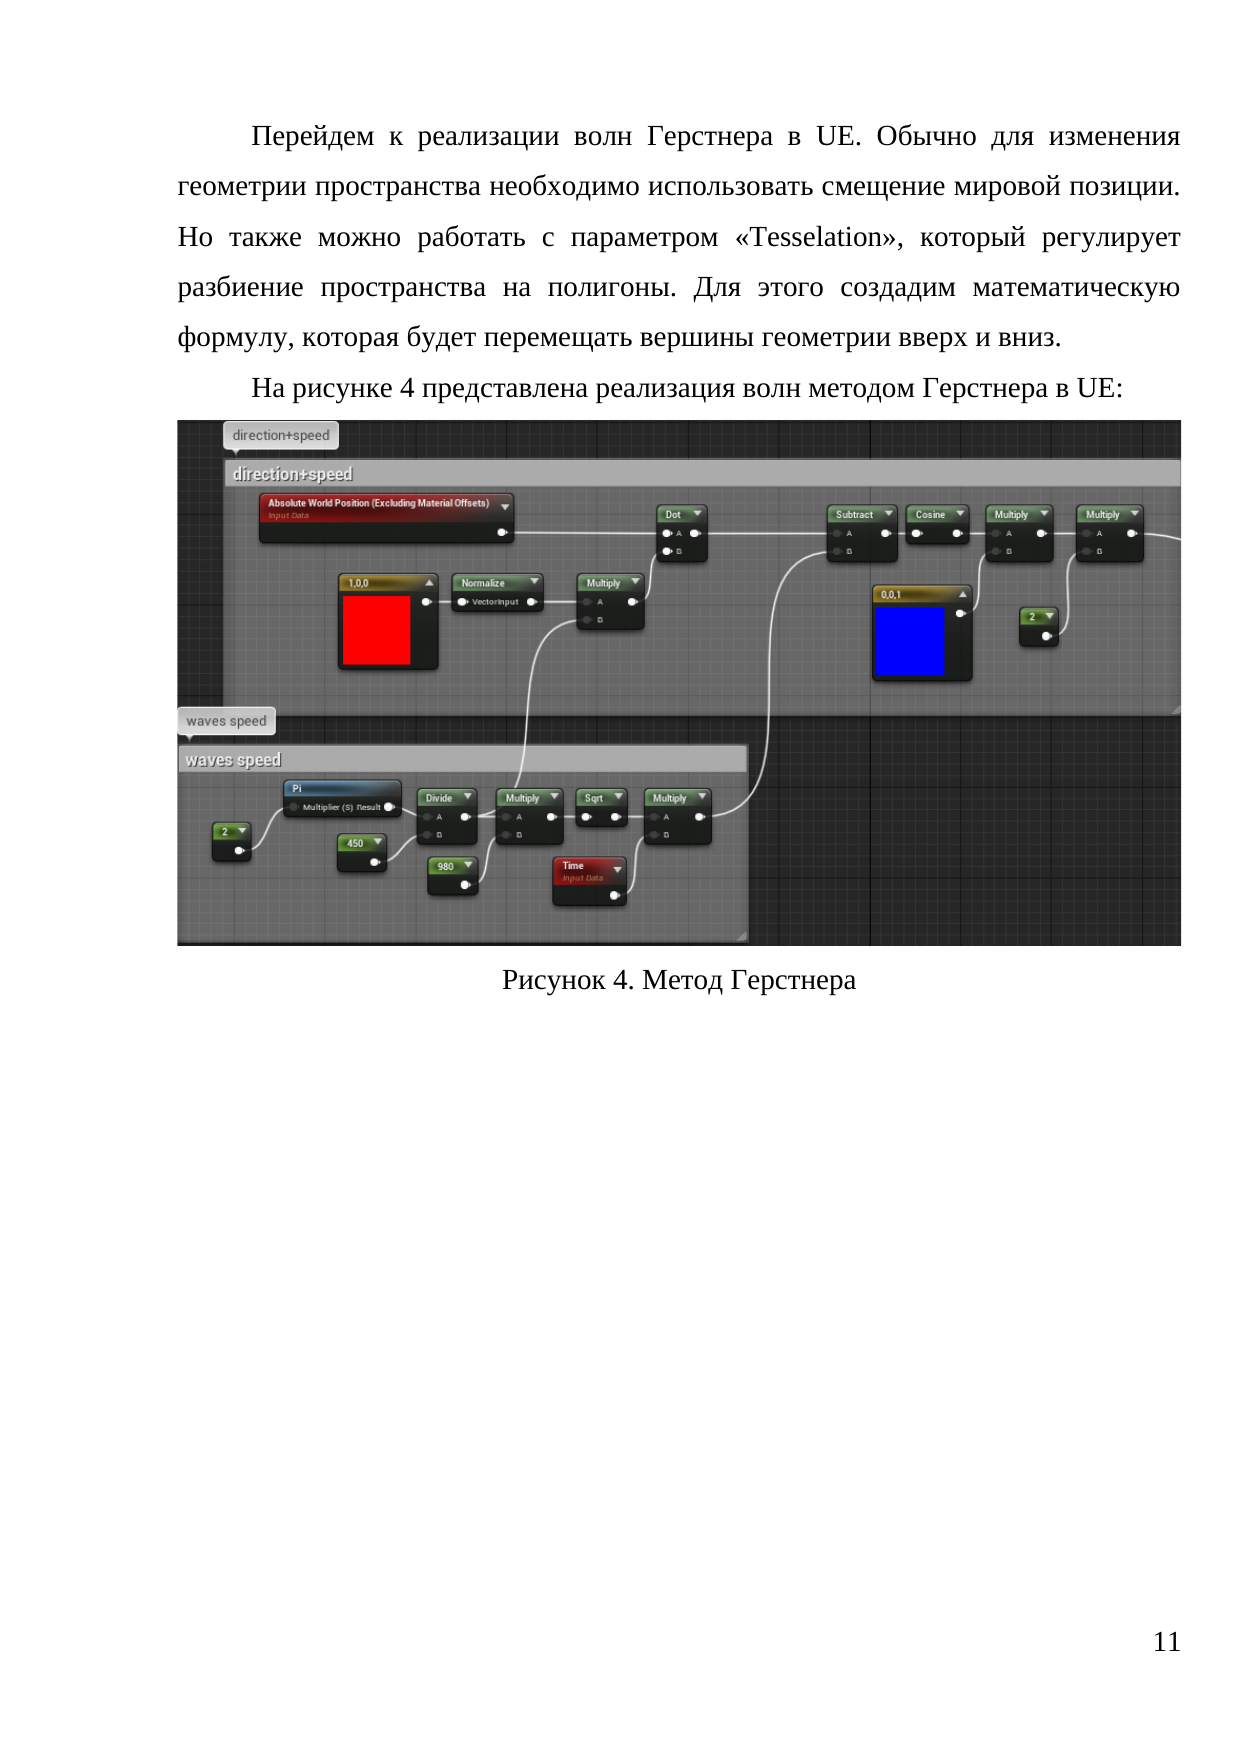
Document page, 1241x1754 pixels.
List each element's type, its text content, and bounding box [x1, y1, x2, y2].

text Перейдем к реализации волн Герстнера в UE. Обычно для изменения геометрии пространства необходимо использовать смещение мировой позиции. Но также можно работать с параметром «Tesselation», который регулирует разбиение пространства на полигоны. Для этого создадим математическую формулу, которая будет перемещать вершины геометрии вверх и вниз. [177, 118, 1181, 353]
picture [177, 420, 1182, 946]
text Рисунок 4. Метод Герстнера [177, 962, 1181, 995]
text На рисунке 4 представлена реализация волн методом Герстнера в UE: [177, 370, 1181, 403]
